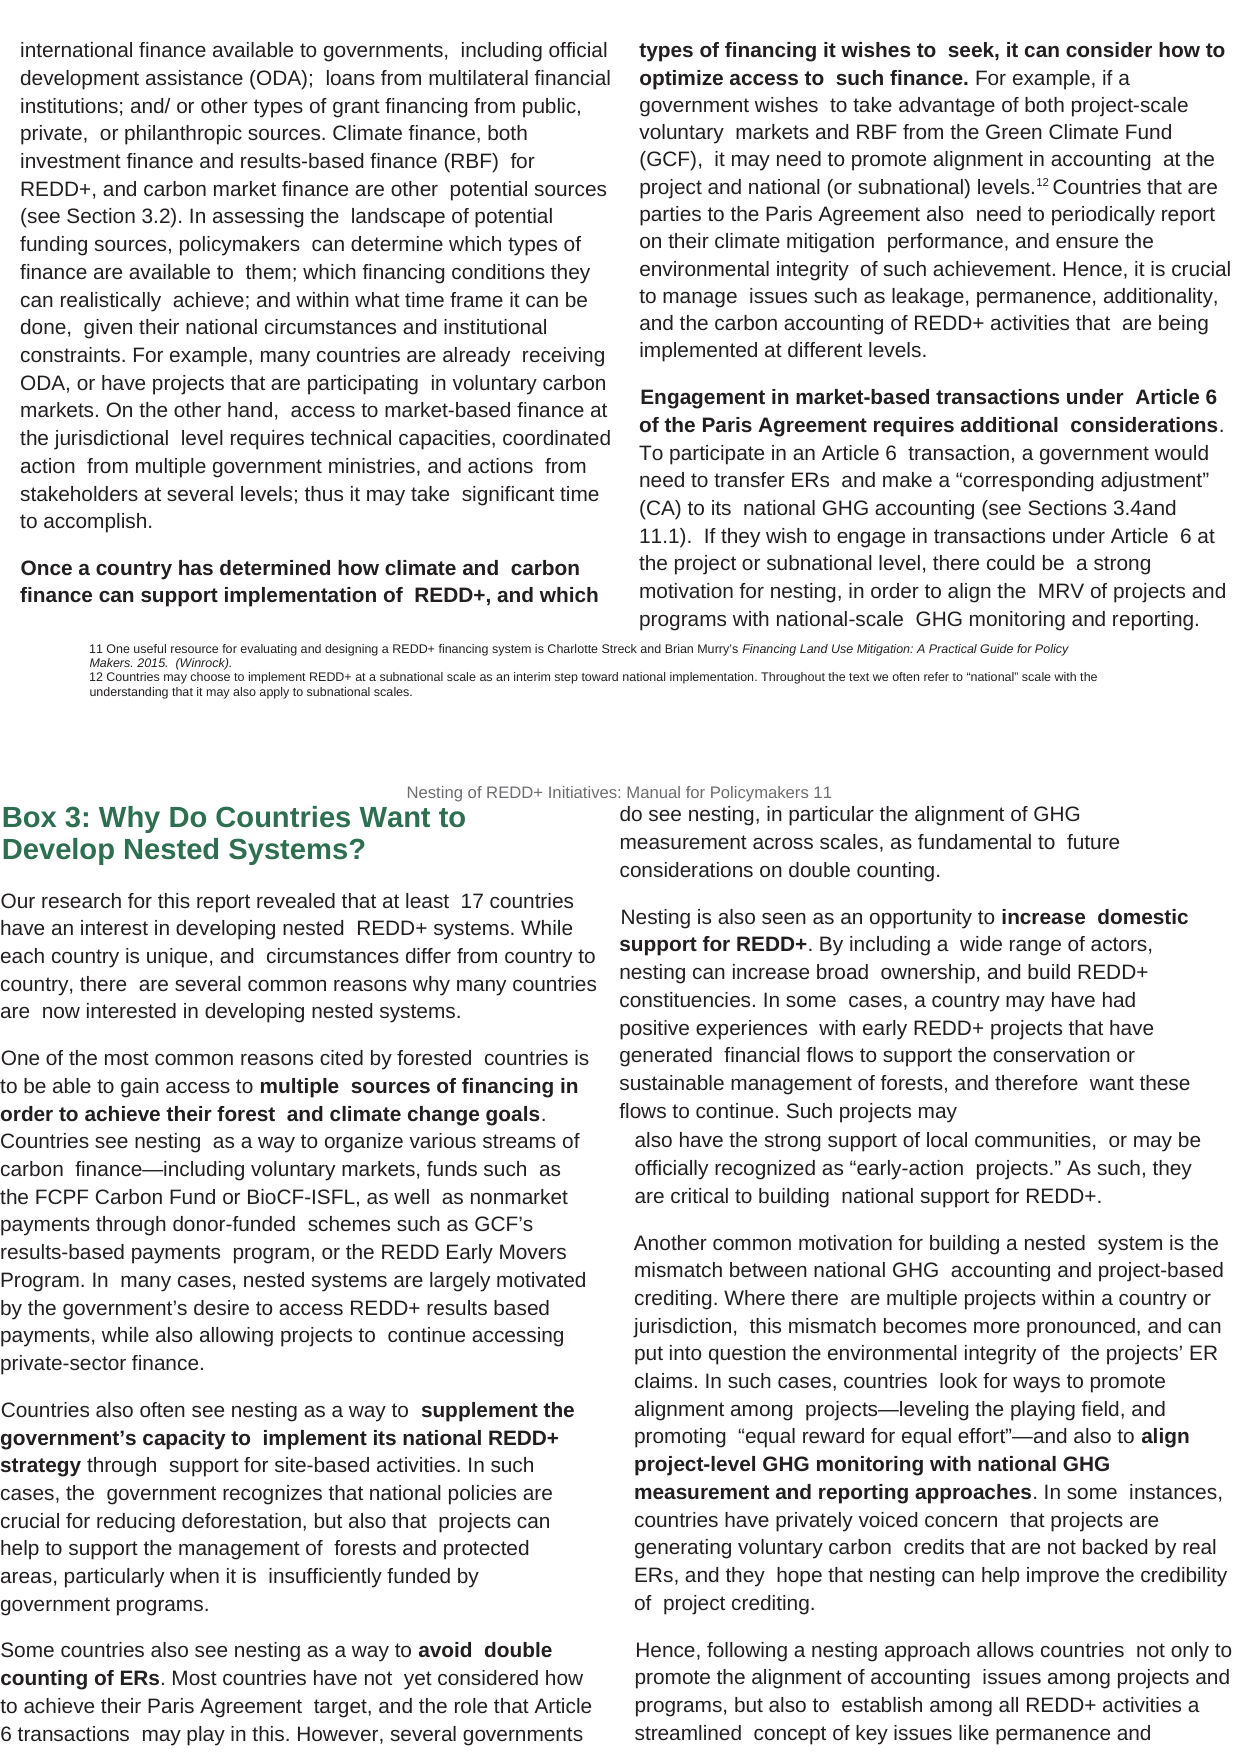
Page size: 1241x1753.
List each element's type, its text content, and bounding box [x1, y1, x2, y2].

text 11 One useful resource for evaluating and designing a REDD+ financing system is Charlotte Streck and Brian Murry’s Financing Land Use Mitigation: A Practical Guide for Policy Makers. 2015. (Winrock). [89, 642, 1112, 670]
text Some countries also see nesting as a way to avoid double counting of ERs. Most countries have not yet considered how to achieve their Paris Agreement target, and the role that Article 6 transactions may play in this. However, several governments do see nesting, in particular the alignment of GHG measurement across scales, as fundamental to future considerations on double counting. [619, 802, 1216, 882]
text Once a country has determined how climate and carbon finance can support implementation of REDD+, and which types of financing it wishes to seek, it can consider how to optimize access to such finance. For example, if a government wishes to take advantage of both project-scale voluntary markets and RBF from the Green Climate Fund (GCF), it may need to promote alignment in accounting at the project and national (or subnational) levels.12 Countries that are parties to the Paris Agreement also need to periodically report on their climate mitigation performance, and ensure the environmental integrity of such achievement. Hence, it is crucial to manage issues such as leakage, permanence, additionality, and the carbon accounting of REDD+ activities that are being implemented at different levels. [639, 38, 1235, 362]
text also have the strong support of local communities, or may be officially recognized as “early-action projects.” As such, they are critical to building national support for REDD+. [634, 1128, 1214, 1208]
text 12 Countries may choose to implement REDD+ at a subnational scale as an interim step toward national implementation. Throughout the text we often refer to “national” scale with the understanding that it may also apply to subnational scales. [89, 670, 1106, 699]
text Engagement in market-based transactions under Article 6 of the Paris Agreement requires additional considerations. To participate in an Article 6 transaction, a government would need to transfer ERs and make a “corresponding adjustment” (CA) to its national GHG accounting (see Sections 3.4and 11.1). If they wish to engage in transactions under Article 6 at the project or subnational level, there could be a strong motivation for nesting, in order to align the MRV of projects and programs with national-scale GHG monitoring and reporting. [639, 385, 1235, 631]
text Nesting of REDD+ Initiatives: Manual for Policymakers 11 [0, 783, 1238, 802]
text Box 3: Why Do Countries Want to Develop Nested Systems? [2, 802, 556, 866]
text Some countries also see nesting as a way to avoid double counting of ERs. Most countries have not yet considered how to achieve their Paris Agreement target, and the role that Article 6 transactions may play in this. However, several governments do see nesting, in particular the alignment of GHG measurement across scales, as fundamental to future considerations on double counting. [0, 1638, 597, 1745]
text Another common motivation for building a nested system is the mismatch between national GHG accounting and project-based crediting. Where there are multiple projects within a country or jurisdiction, this mismatch becomes more pronounced, and can put into question the environmental integrity of the projects’ ER claims. In such cases, countries look for ways to promote alignment among projects—leveling the playing field, and promoting “equal reward for equal effort”—and also to align project-level GHG monitoring with national GHG measurement and reporting approaches. In some instances, countries have privately voiced concern that projects are generating voluntary carbon credits that are not backed by real ERs, and they hope that nesting can help improve the credibility of project crediting. [634, 1230, 1235, 1614]
text One of the most common reasons cited by forested countries is to be able to gain access to multiple sources of financing in order to achieve their forest and climate change goals. Countries see nesting as a way to organize various streams of carbon finance—including voluntary markets, funds such as the FCPF Carbon Fund or BioCF-ISFL, as well as nonmarket payments through donor-funded schemes such as GCF’s results-based payments program, or the REDD Early Movers Program. In many cases, nested systems are largely motivated by the government’s desire to access REDD+ results based payments, while also allowing projects to continue accessing private-sector finance. [0, 1046, 593, 1375]
text Nesting is also seen as an opportunity to increase domestic support for REDD+. By including a wide range of actors, nesting can increase broad ownership, and build REDD+ constituencies. In some cases, a country may have had positive experiences with early REDD+ projects that have generated financial flows to support the conservation or sustainable management of forests, and therefore want these flows to continue. Such projects may [619, 904, 1212, 1122]
text Our research for this report revealed that at least 17 countries have an interest in developing nested REDD+ systems. While each country is unique, and circumstances differ from country to country, there are several common reasons why many countries are now interested in developing nested systems. [0, 888, 603, 1023]
text Countries also often see nesting as a way to supplement the government’s capacity to implement its national REDD+ strategy through support for site-based activities. In such cases, the government recognizes that national policies are crucial for reducing deforestation, but also that projects can help to support the management of forests and protected areas, particularly when it is insufficiently funded by government programs. [0, 1398, 584, 1616]
